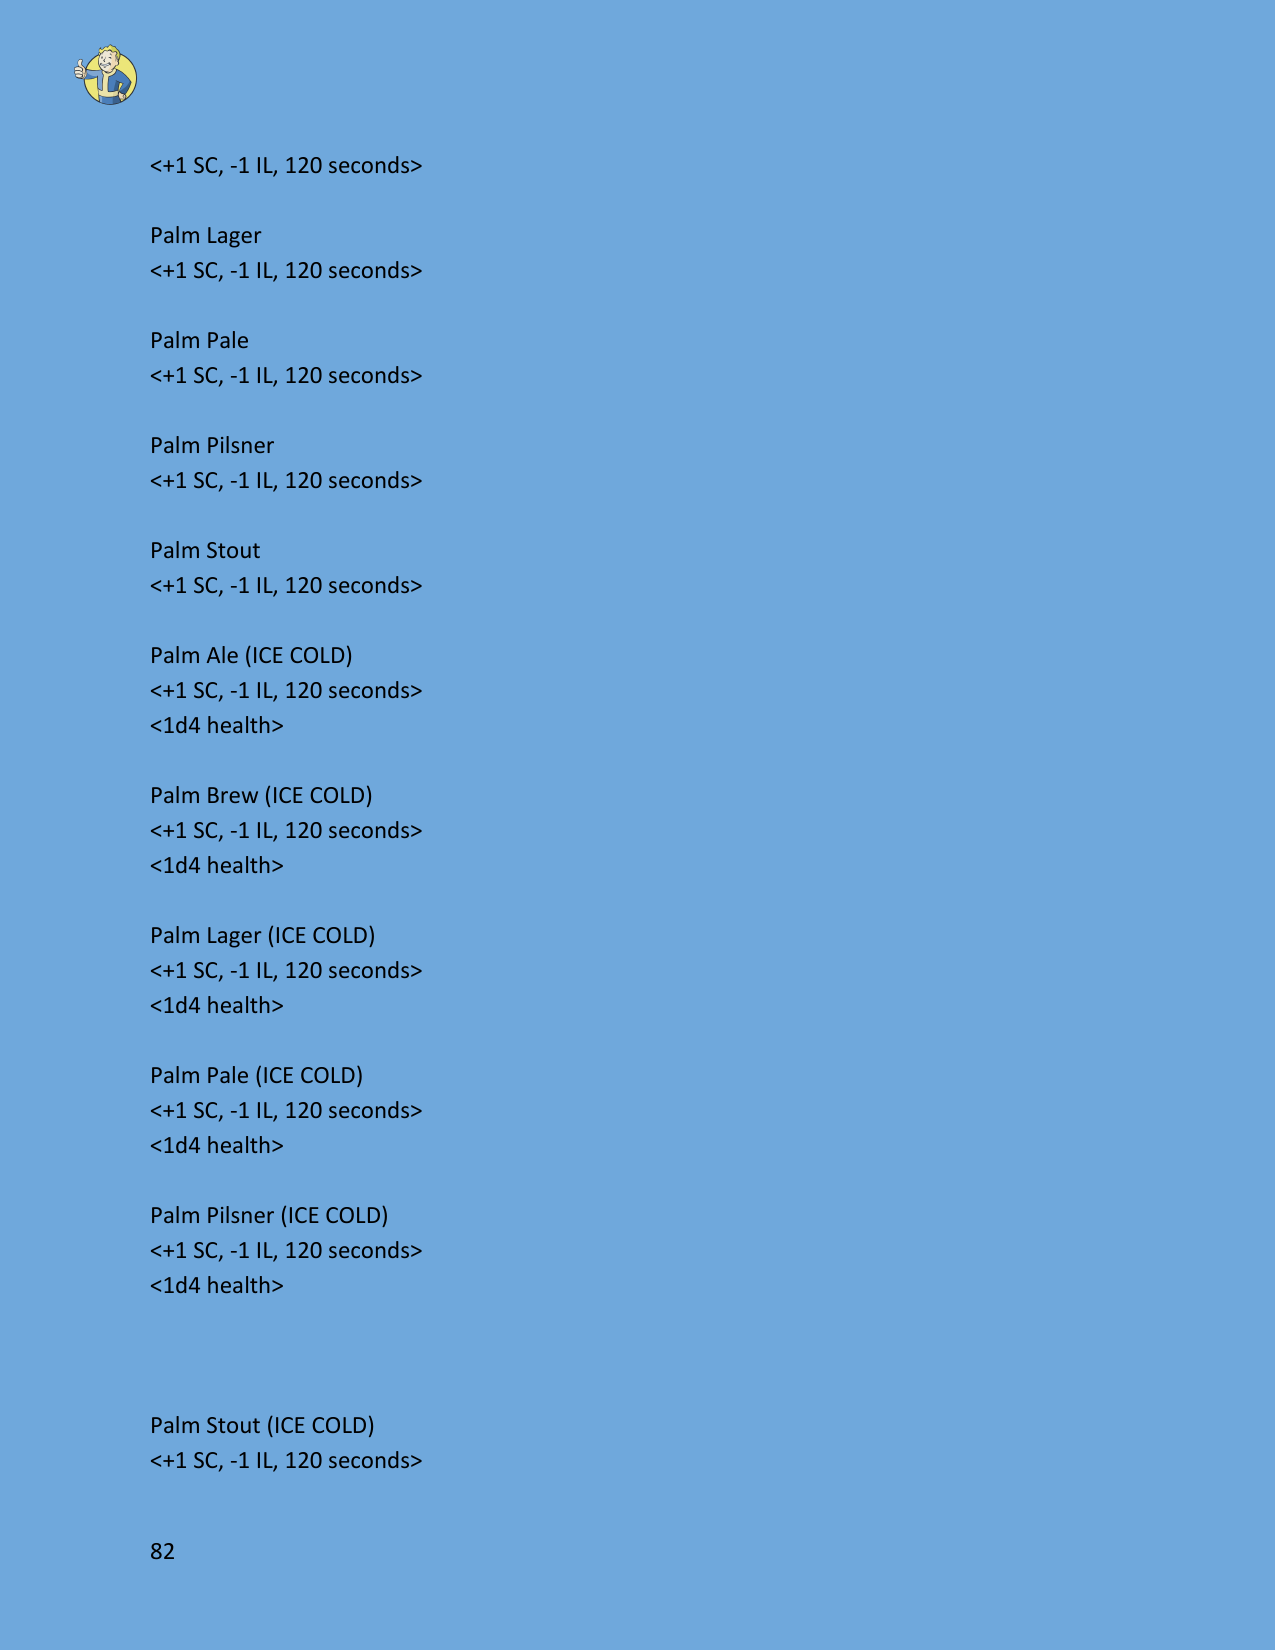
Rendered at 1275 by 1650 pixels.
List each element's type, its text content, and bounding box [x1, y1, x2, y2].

text <+1 SC, -1 IL, 120 seconds> [150, 570, 1125, 601]
picture [60, 40, 151, 109]
text <+1 SC, -1 IL, 120 seconds> [150, 815, 1125, 846]
text <+1 SC, -1 IL, 120 seconds> [150, 150, 1125, 181]
text <+1 SC, -1 IL, 120 seconds> [150, 465, 1125, 496]
text Palm Ale (ICE COLD) [150, 640, 1125, 671]
text <1d4 health> [150, 1270, 1125, 1301]
text <1d4 health> [150, 710, 1125, 741]
text Palm Pale [150, 325, 1125, 356]
text Palm Pale (ICE COLD) [150, 1060, 1125, 1091]
text <+1 SC, -1 IL, 120 seconds> [150, 955, 1125, 986]
text <+1 SC, -1 IL, 120 seconds> [150, 255, 1125, 286]
text <+1 SC, -1 IL, 120 seconds> [150, 1235, 1125, 1266]
text Palm Stout (ICE COLD) [150, 1410, 1125, 1441]
text <+1 SC, -1 IL, 120 seconds> [150, 1445, 1125, 1476]
text Palm Brew (ICE COLD) [150, 780, 1125, 811]
text Palm Lager (ICE COLD) [150, 920, 1125, 951]
text Palm Lager [150, 220, 1125, 251]
text Palm Pilsner [150, 430, 1125, 461]
text <1d4 health> [150, 850, 1125, 881]
text <1d4 health> [150, 1130, 1125, 1161]
text <+1 SC, -1 IL, 120 seconds> [150, 675, 1125, 706]
text <+1 SC, -1 IL, 120 seconds> [150, 1095, 1125, 1126]
text Palm Pilsner (ICE COLD) [150, 1200, 1125, 1231]
text <+1 SC, -1 IL, 120 seconds> [150, 360, 1125, 391]
text Palm Stout [150, 535, 1125, 566]
text <1d4 health> [150, 990, 1125, 1021]
